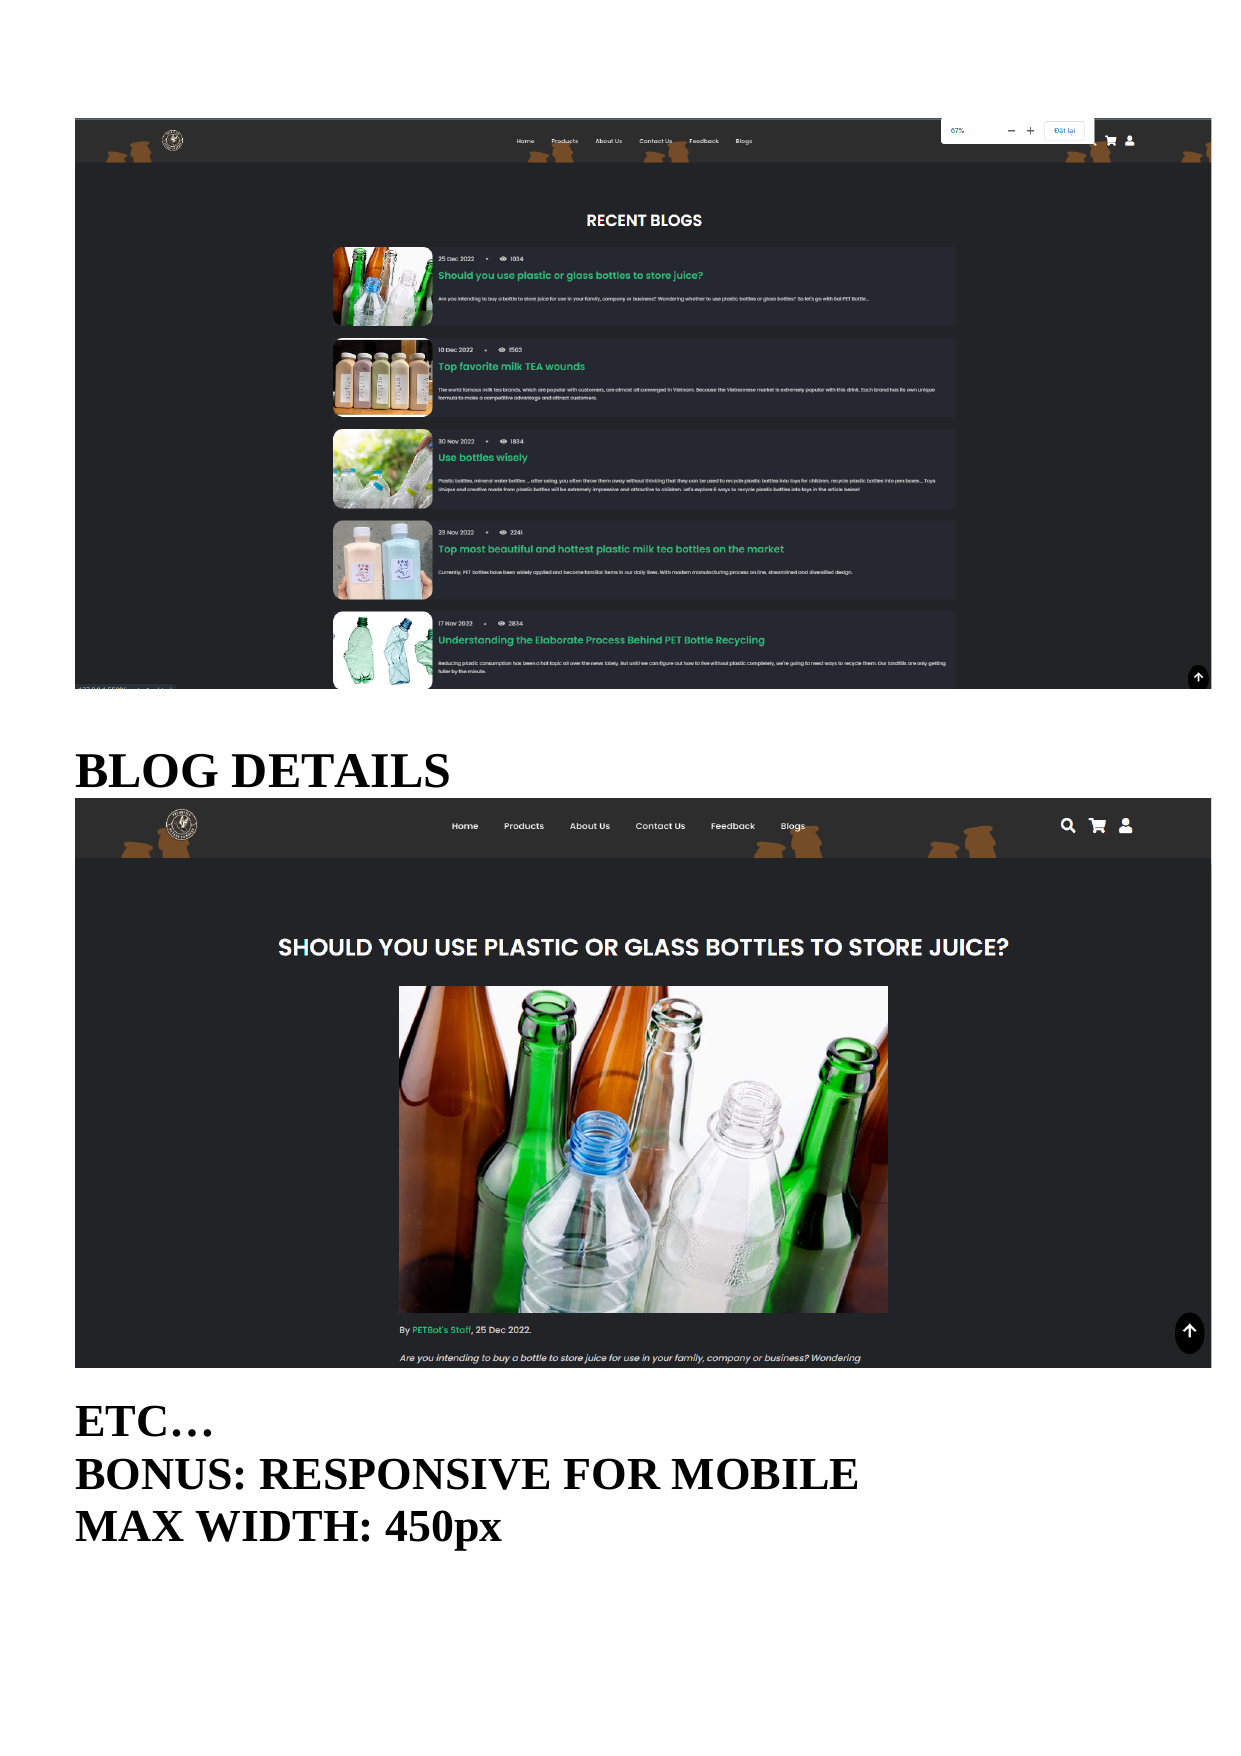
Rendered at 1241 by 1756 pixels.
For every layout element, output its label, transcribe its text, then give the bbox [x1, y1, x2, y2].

picture [75, 118, 1212, 689]
text BONUS: RESPONSIVE FOR MOBILE [75, 1446, 1211, 1499]
picture [75, 798, 1212, 1368]
text MAX WIDTH: 450px [75, 1499, 1211, 1552]
text BLOG DETAILS [75, 741, 1211, 798]
text ETC… [75, 1393, 1211, 1446]
